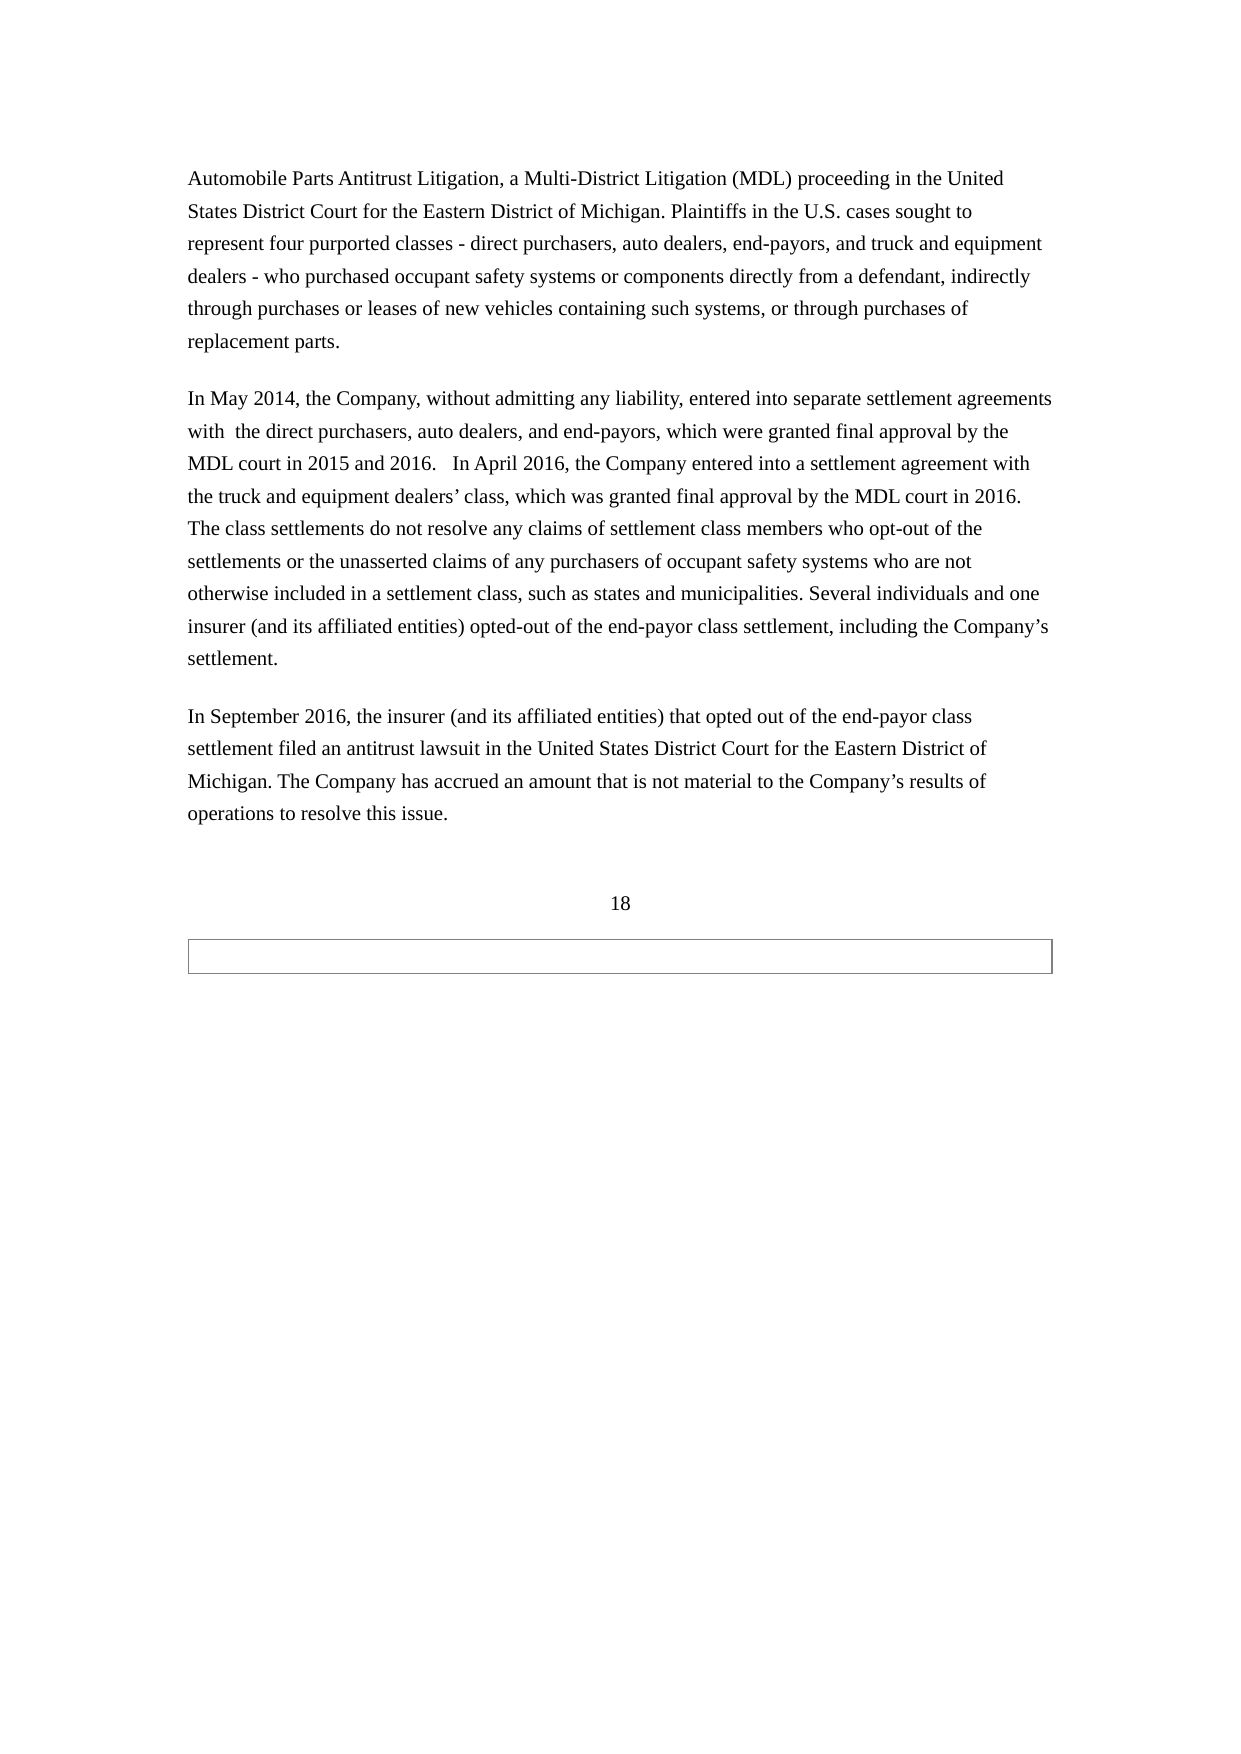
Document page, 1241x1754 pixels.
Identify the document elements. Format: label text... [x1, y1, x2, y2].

text 18 [187, 887, 1053, 919]
text In May 2014, the Company, without admitting any liability, entered into separate settlement agreements with the direct purchasers, auto dealers, and end-payors, which were granted final approval by the MDL court in 2015 and 2016. In April 2016, the Company entered into a settlement agreement with the truck and equipment dealers’ class, which was granted final approval by the MDL court in 2016. The class settlements do not resolve any claims of settlement class members who opt-out of the settlements or the unasserted claims of any purchasers of occupant safety systems who are not otherwise included in a settlement class, such as states and municipalities. Several individuals and one insurer (and its affiliated entities) opted-out of the end-payor class settlement, including the Company’s settlement. [187, 382, 1053, 674]
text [187, 162, 1053, 357]
text In September 2016, the insurer (and its affiliated entities) that opted out of the end-payor class settlement filed an antitrust lawsuit in the United States District Court for the Eastern District of Michigan. The Company has accrued an amount that is not material to the Company’s results of operations to resolve this issue. [187, 699, 1053, 829]
